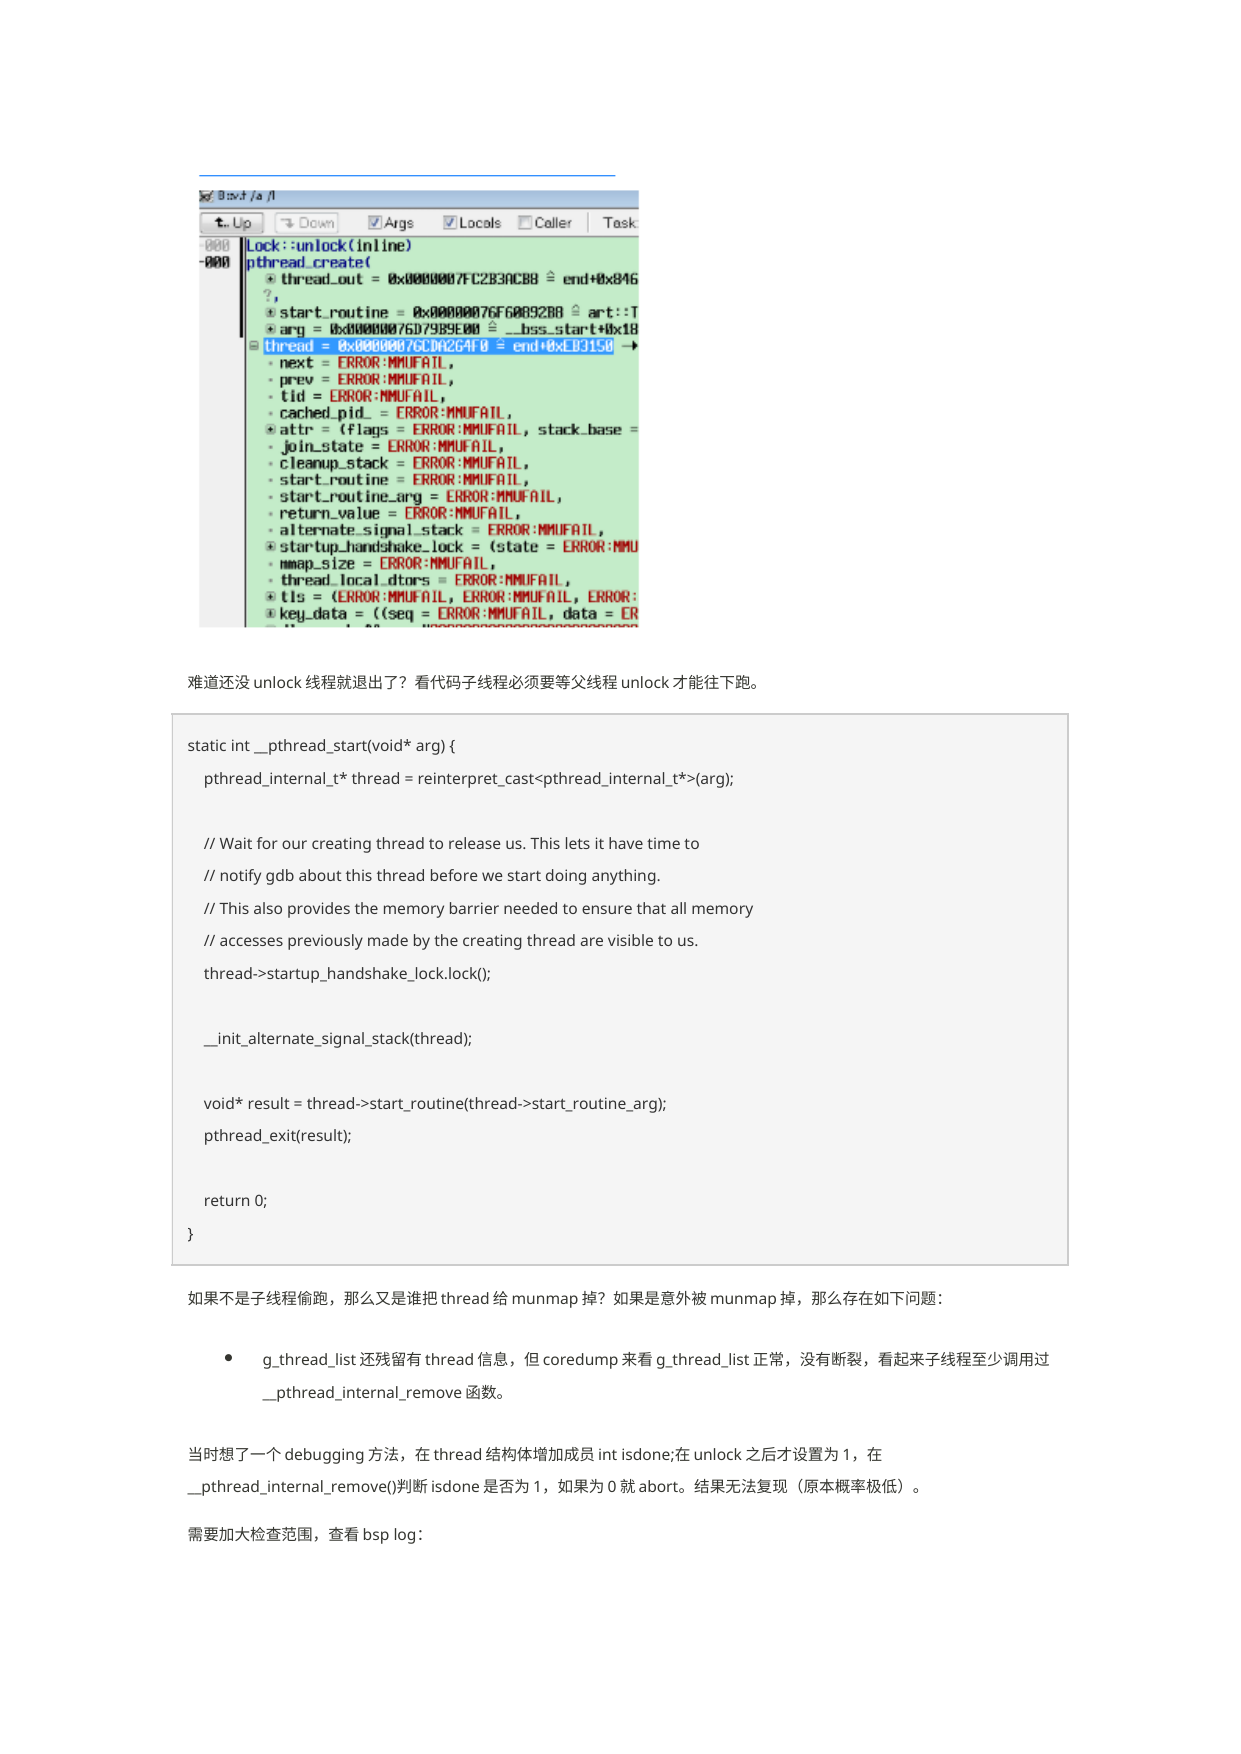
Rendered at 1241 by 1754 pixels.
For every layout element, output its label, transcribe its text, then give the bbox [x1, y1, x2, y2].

subtitle 难道还没unlock线程就退出了？看代码子线程必须要等父线程unlock才能往下跑。 [187, 665, 1053, 698]
picture [187, 175, 758, 637]
text 需要加大检查范围，查看bsp log： [187, 1518, 1053, 1550]
text static int __pthread_start(void* arg) { pthread_internal_t* thread = reinterpret_cast<pthread_internal_t*>(arg); // Wait for our creating thread to release us. This lets it have time to // notify gdb about this thread before we start doing anything. // This also provides the memory barrier needed to ensure that all memory // accesses previously made by the creating thread are visible to us. thread->startup_handshake_lock.lock(); __init_alternate_signal_stack(thread); void* result = thread->start_routine(thread->start_routine_arg); pthread_exit(result); return 0; } [173, 715, 1067, 1264]
text 当时想了一个debugging方法，在thread结构体增加成员int isdone;在unlock之后才设置为1，在__pthread_internal_remove()判断isdone是否为1，如果为0就abort。结果无法复现（原本概率极低）。 [187, 1437, 1053, 1502]
list g_thread_list还残留有thread信息，但coredump来看g_thread_list正常，没有断裂，看起来子线程至少调用过__pthread_internal_remove函数。 [225, 1343, 1053, 1408]
text 如果不是子线程偷跑，那么又是谁把thread给munmap掉？如果是意外被munmap掉，那么存在如下问题： [187, 1281, 1053, 1314]
